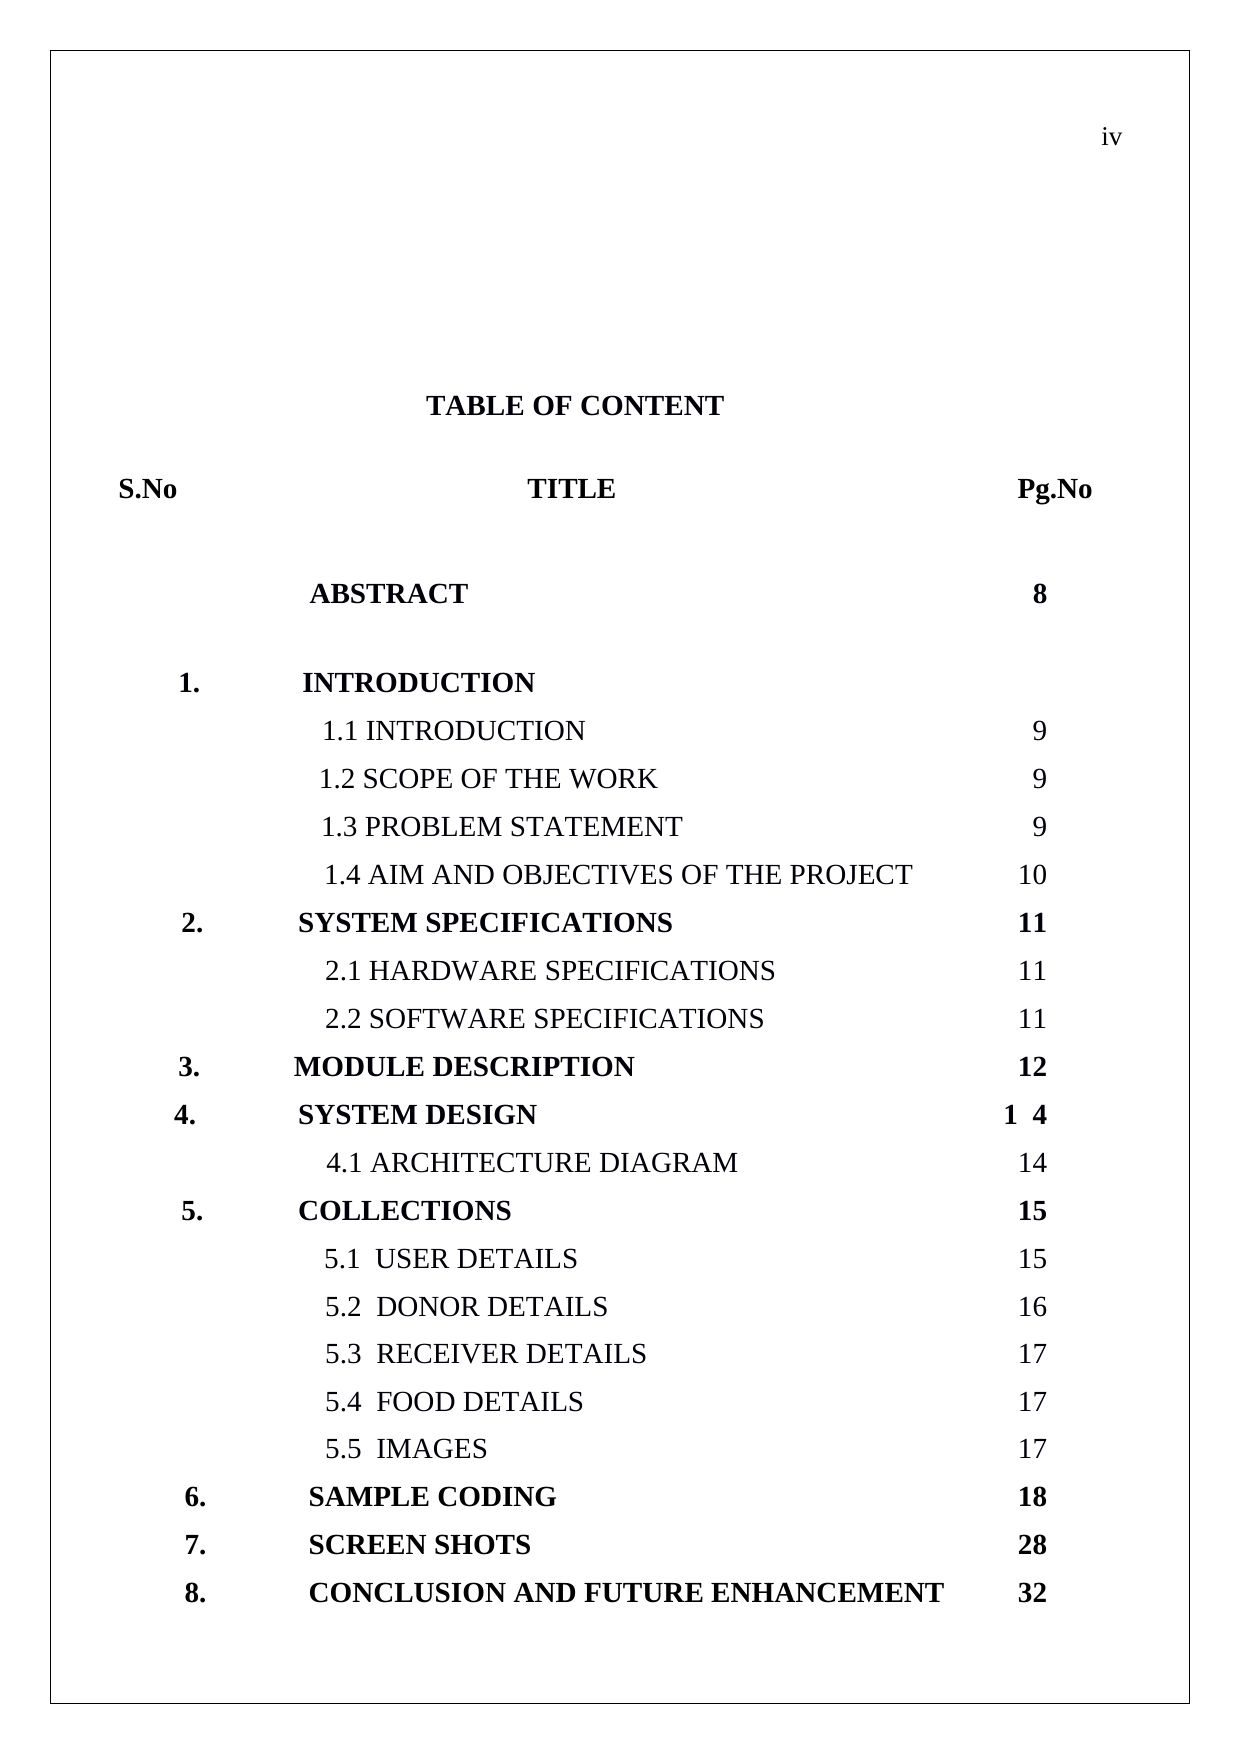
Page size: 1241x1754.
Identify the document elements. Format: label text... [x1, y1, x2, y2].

subtitle TABLE OF CONTENT [118, 388, 1032, 421]
text S.No TITLE Pg.No [118, 471, 1122, 505]
